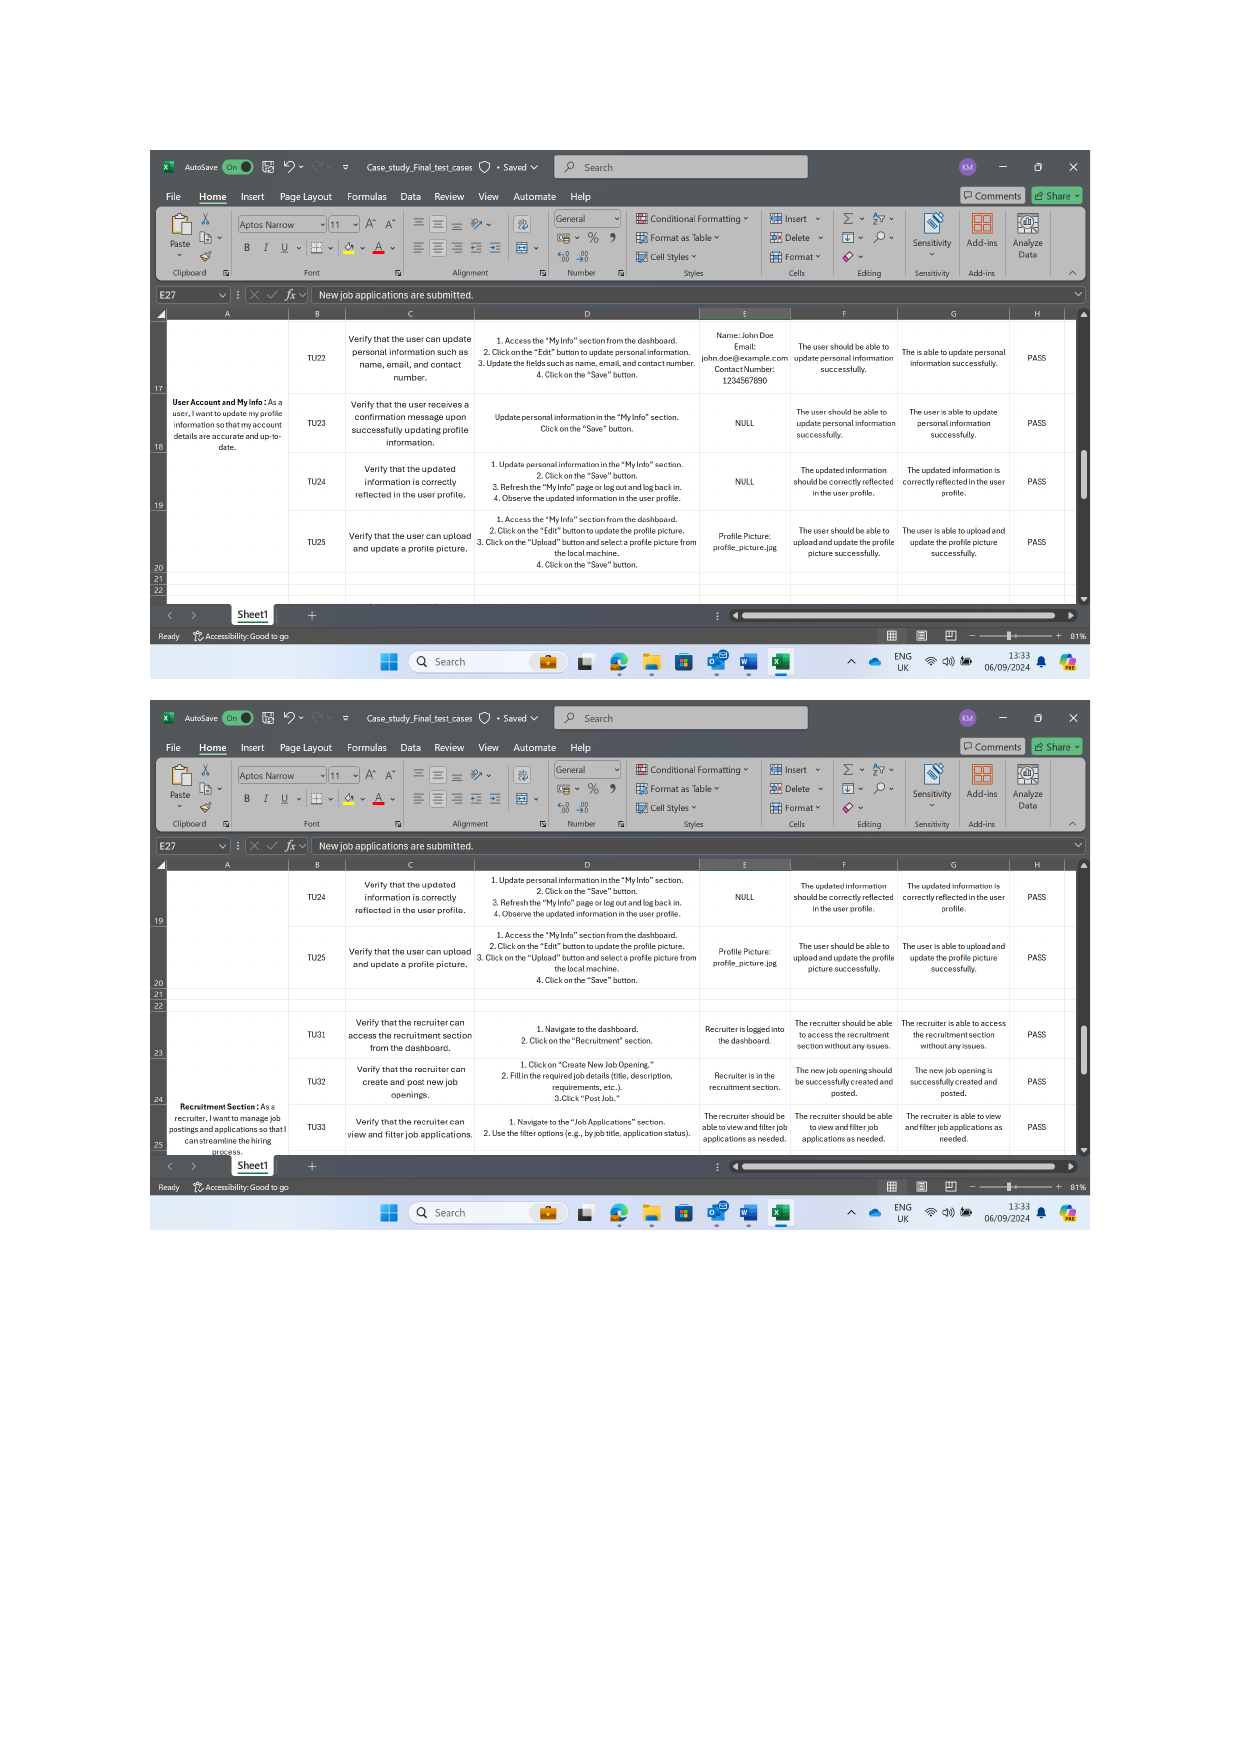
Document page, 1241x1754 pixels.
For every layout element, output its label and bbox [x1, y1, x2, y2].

picture [150, 150, 1091, 679]
picture [150, 700, 1091, 1230]
